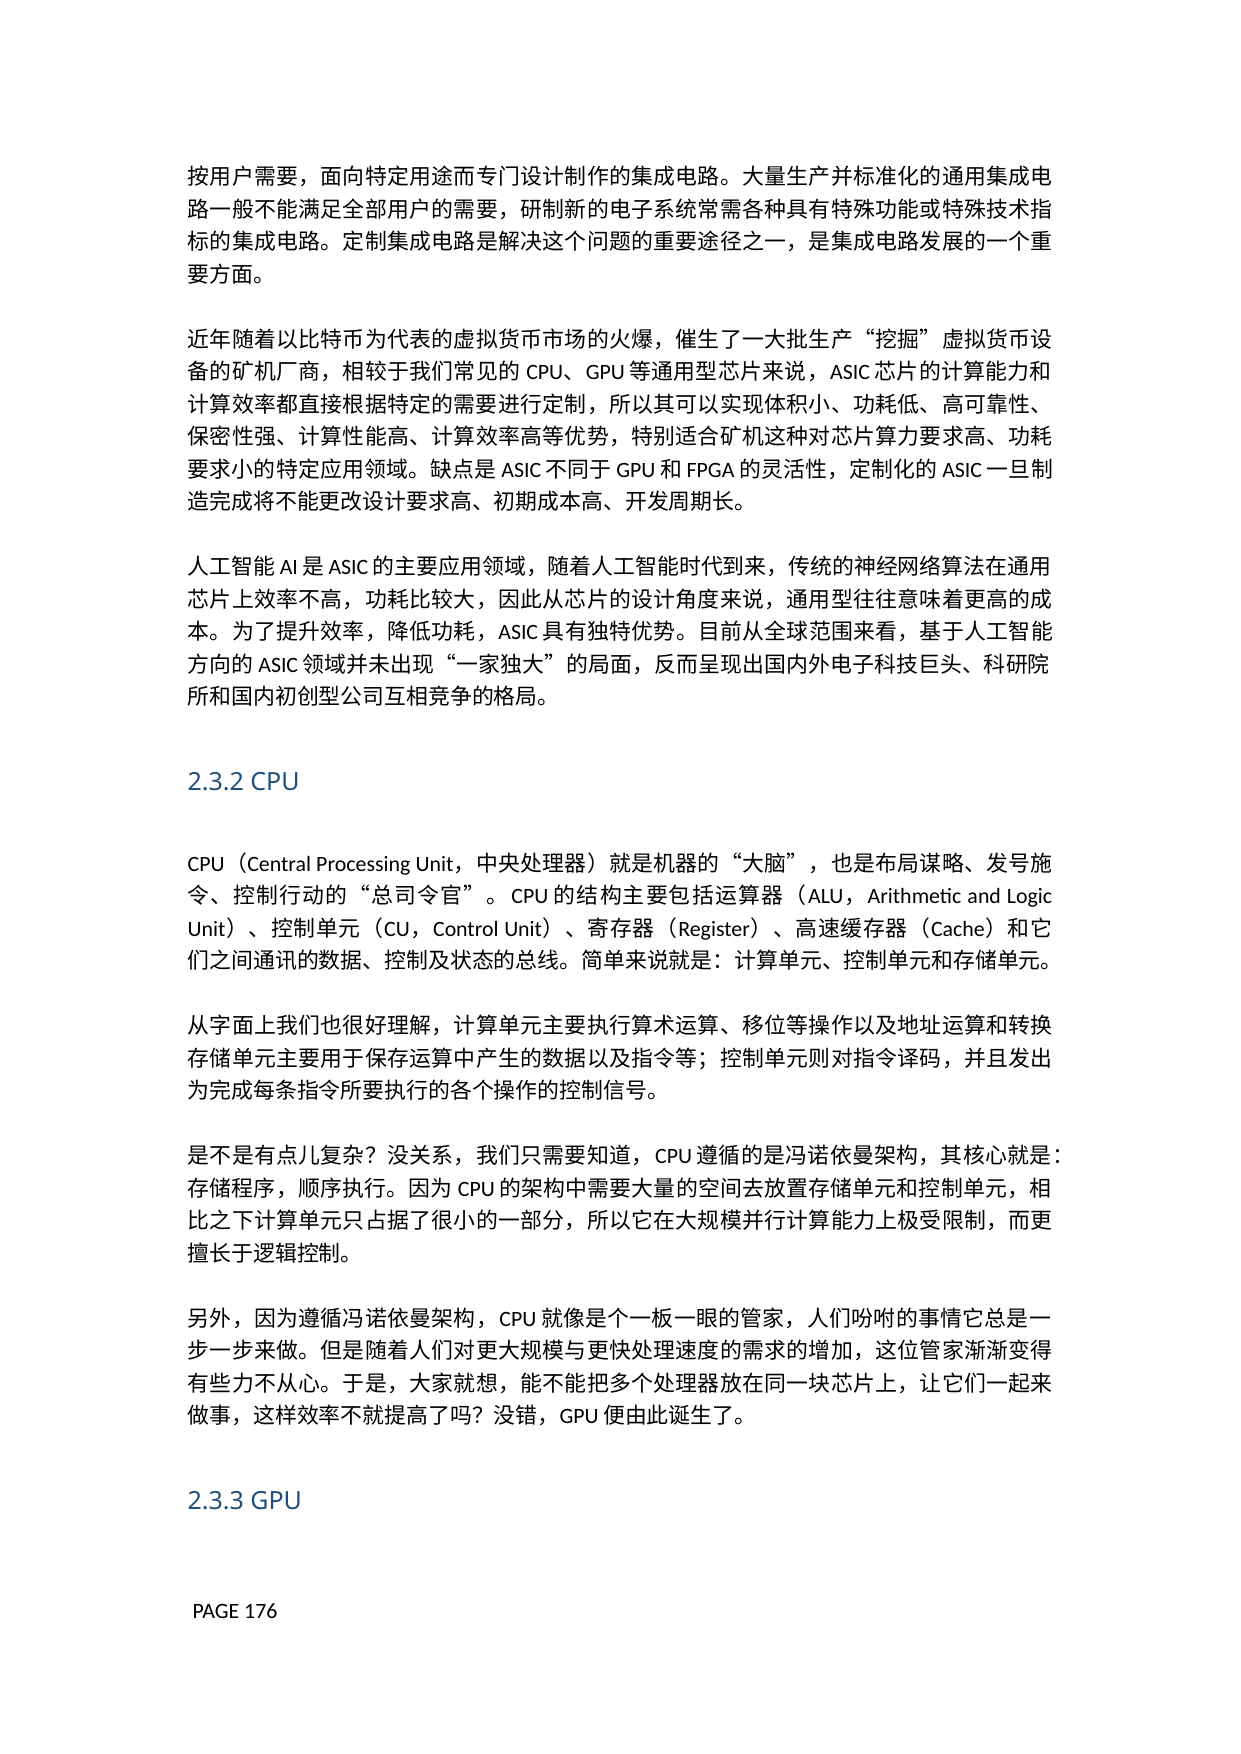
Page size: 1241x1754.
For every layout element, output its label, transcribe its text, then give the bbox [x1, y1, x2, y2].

subtitle 2.3.2 CPU [187, 748, 1053, 813]
text 近年随着以比特币为代表的虚拟货币市场的火爆，催生了一大批生产“挖掘”虚拟货币设备的矿机厂商，相较于我们常见的CPU、GPU等通用型芯片来说，ASIC芯片的计算能力和计算效率都直接根据特定的需要进行定制，所以其可以实现体积小、功耗低、高可靠性、保密性强、计算性能高、计算效率高等优势，特别适合矿机这种对芯片算力要求高、功耗要求小的特定应用领域。缺点是ASIC不同于GPU和FPGA的灵活性，定制化的ASIC一旦制造完成将不能更改设计要求高、初期成本高、开发周期长。 [187, 321, 1053, 516]
text 人工智能AI是ASIC的主要应用领域，随着人工智能时代到来，传统的神经网络算法在通用芯片上效率不高，功耗比较大，因此从芯片的设计角度来说，通用型往往意味着更高的成本。为了提升效率，降低功耗，ASIC具有独特优势。目前从全球范围来看，基于人工智能方向的ASIC领域并未出现“一家独大”的局面，反而呈现出国内外电子科技巨头、科研院所和国内初创型公司互相竞争的格局。 [187, 549, 1053, 711]
text 从字面上我们也很好理解，计算单元主要执行算术运算、移位等操作以及地址运算和转换；存储单元主要用于保存运算中产生的数据以及指令等；控制单元则对指令译码，并且发出为完成每条指令所要执行的各个操作的控制信号。 [187, 1008, 1053, 1105]
text 另外，因为遵循冯诺依曼架构，CPU就像是个一板一眼的管家，人们吩咐的事情它总是一步一步来做。但是随着人们对更大规模与更快处理速度的需求的增加，这位管家渐渐变得有些力不从心。于是，大家就想，能不能把多个处理器放在同一块芯片上，让它们一起来做事，这样效率不就提高了吗？没错，GPU便由此诞生了。 [187, 1300, 1053, 1430]
text CPU（Central Processing Unit，中央处理器）就是机器的“大脑”，也是布局谋略、发号施令、控制行动的“总司令官”。CPU的结构主要包括运算器（ALU，Arithmetic and Logic Unit）、控制单元（CU，Control Unit）、寄存器（Register）、高速缓存器（Cache）和它们之间通讯的数据、控制及状态的总线。简单来说就是：计算单元、控制单元和存储单元。 [187, 845, 1053, 975]
text 是不是有点儿复杂？没关系，我们只需要知道，CPU遵循的是冯诺依曼架构，其核心就是：存储程序，顺序执行。因为CPU的架构中需要大量的空间去放置存储单元和控制单元，相比之下计算单元只占据了很小的一部分，所以它在大规模并行计算能力上极受限制，而更擅长于逻辑控制。 [187, 1138, 1053, 1268]
subtitle 2.3.3 GPU [187, 1467, 1053, 1532]
text 按用户需要，面向特定用途而专门设计制作的集成电路。大量生产并标准化的通用集成电路一般不能满足全部用户的需要，研制新的电子系统常需各种具有特殊功能或特殊技术指标的集成电路。定制集成电路是解决这个问题的重要途径之一，是集成电路发展的一个重要方面。 [187, 159, 1053, 289]
